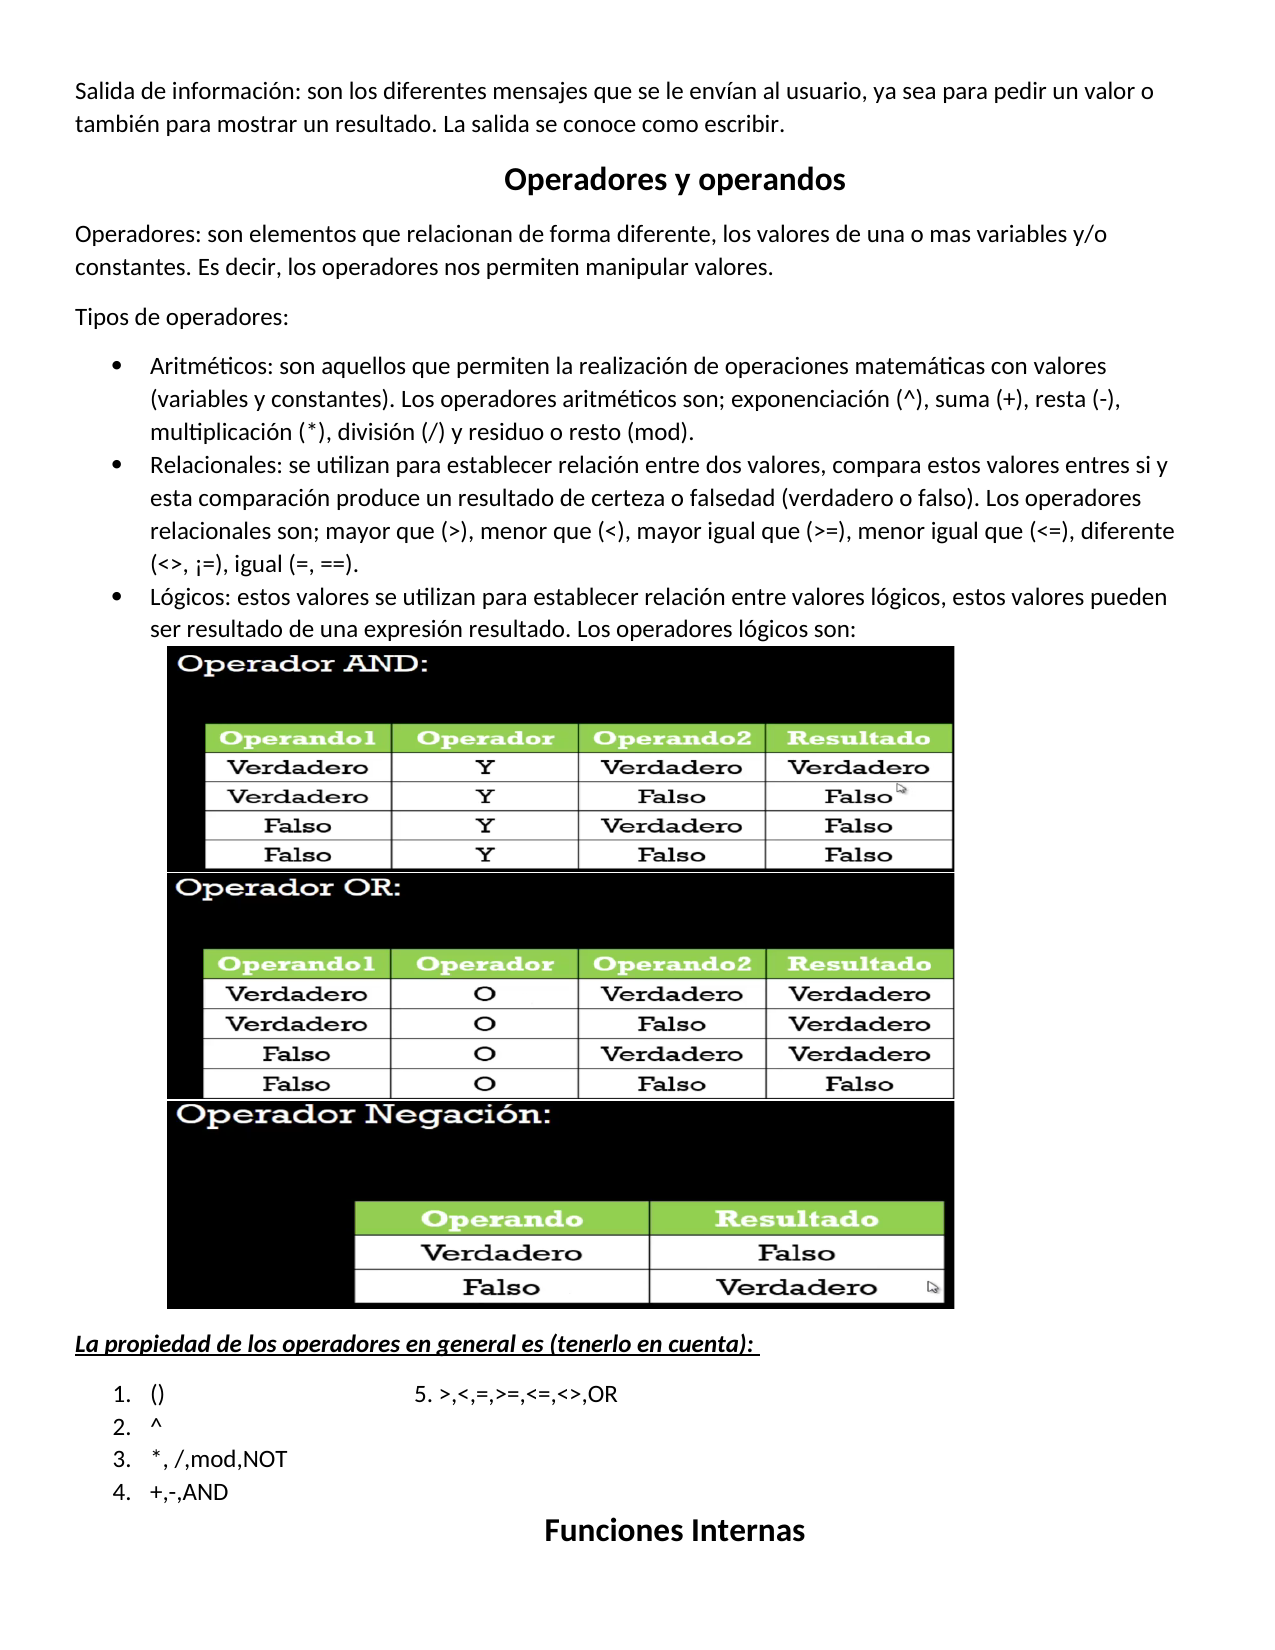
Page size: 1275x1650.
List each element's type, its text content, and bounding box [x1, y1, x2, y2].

text Salida de información: son los diferentes mensajes que se le envían al usuario, ya sea para pedir un valor o también para mostrar un resultado. La salida se conoce como escribir. [75, 75, 1200, 138]
list Lógicos: estos valores se utilizan para establecer relación entre valores lógicos, estos valores pueden ser resultado de una expresión resultado. Los operadores lógicos son: [112, 581, 1200, 644]
list Aritméticos: son aquellos que permiten la realización de operaciones matemáticas con valores (variables y constantes). Los operadores aritméticos son; exponenciación (^), suma (+), resta (-), multiplicación (*), división (/) y residuo o resto (mod). [112, 350, 1200, 447]
picture [167, 873, 955, 1099]
list +,-,AND [112, 1476, 1200, 1507]
picture [167, 1101, 955, 1309]
list *, /,mod,NOT [112, 1443, 1200, 1474]
picture [167, 646, 955, 872]
list Operadores y operandos [150, 157, 1200, 198]
text La propiedad de los operadores en general es (tenerlo en cuenta): [75, 1328, 1200, 1359]
list Relacionales: se utilizan para establecer relación entre dos valores, compara estos valores entres si y esta comparación produce un resultado de certeza o falsedad (verdadero o falso). Los operadores relacionales son; mayor que (>), menor que (<), mayor igual que (>=), menor igual que (<=), diferente (<>, ¡=), igual (=, ==). [112, 449, 1200, 578]
list () 5. >,<,=,>=,<=,<>,OR [112, 1378, 1200, 1408]
text Tipos de operadores: [75, 301, 1200, 331]
list Funciones Internas [150, 1509, 1200, 1550]
text Operadores: son elementos que relacionan de forma diferente, los valores de una o mas variables y/o constantes. Es decir, los operadores nos permiten manipular valores. [75, 218, 1200, 282]
list ^ [112, 1411, 1200, 1441]
